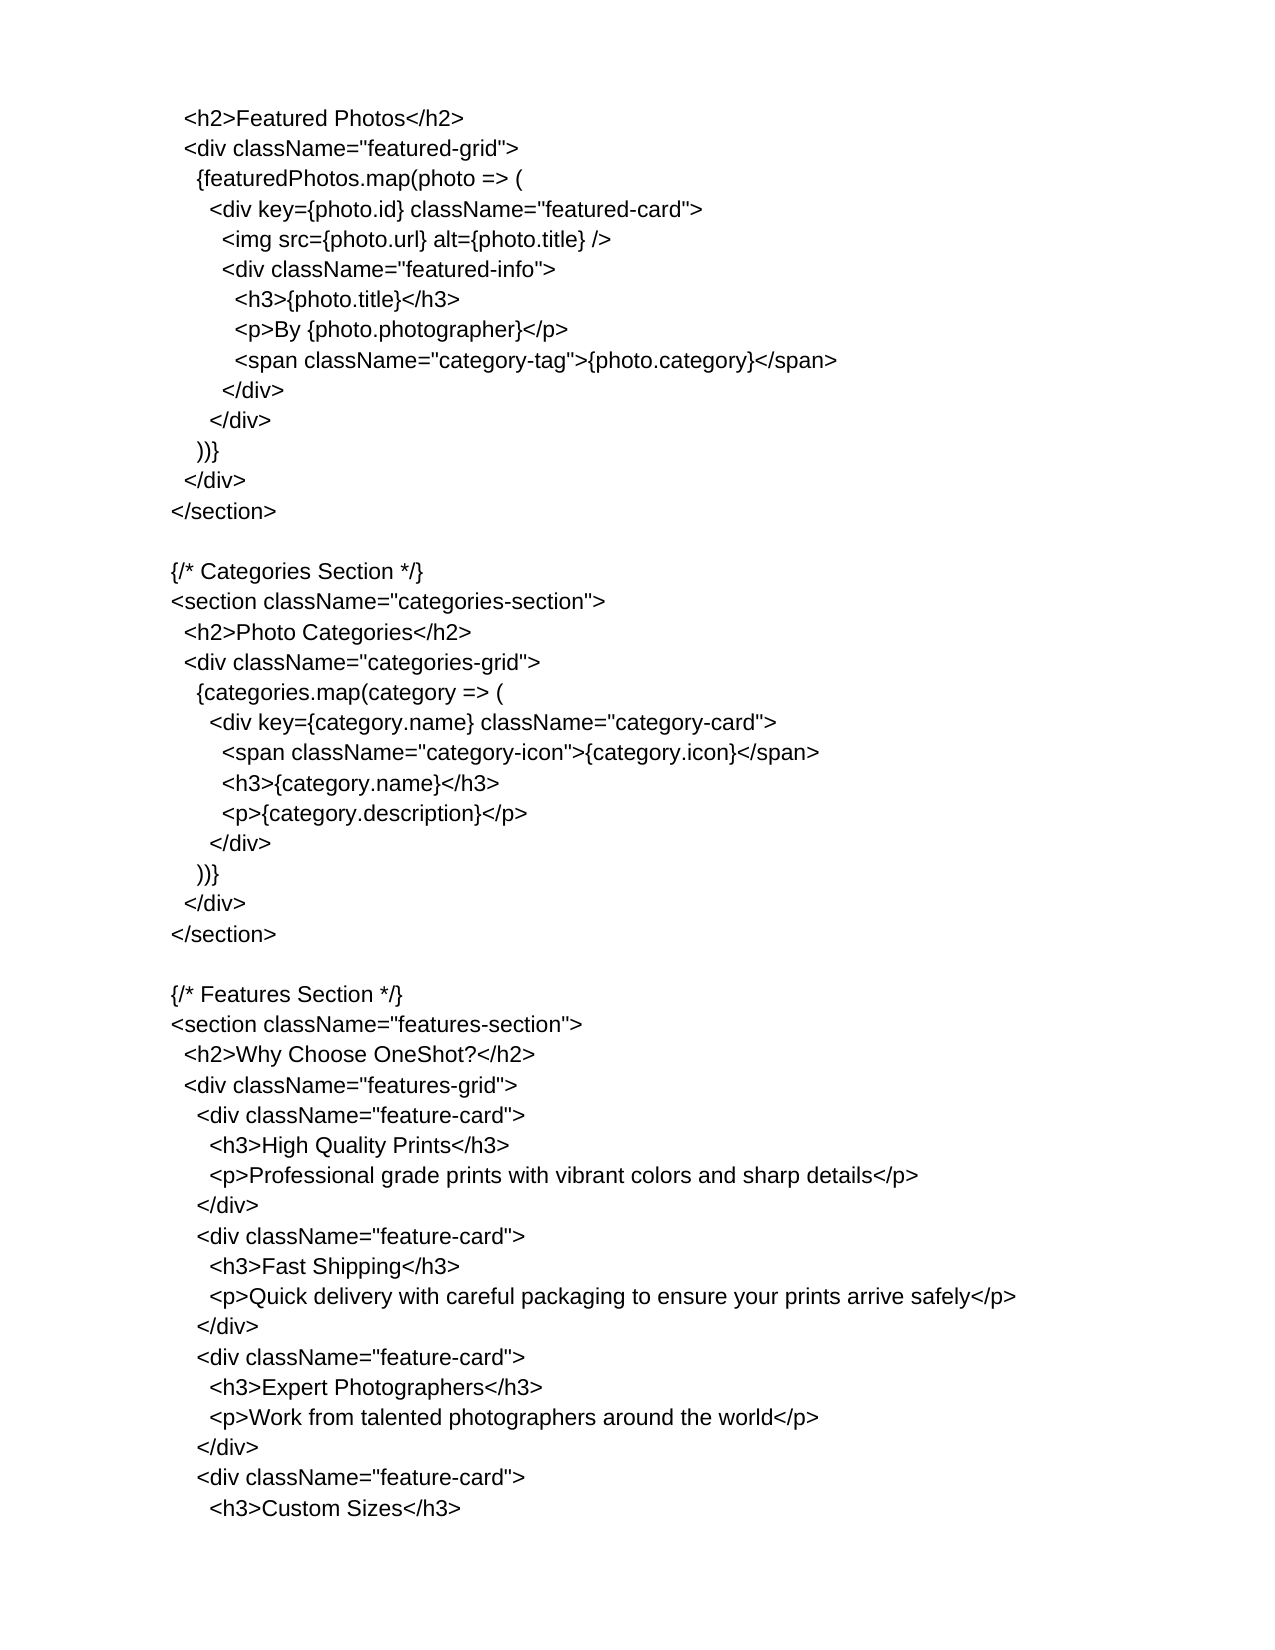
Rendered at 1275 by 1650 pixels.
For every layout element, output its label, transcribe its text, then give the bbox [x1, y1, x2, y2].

text <div key={photo.id} className="featured-card"> [120, 196, 1230, 222]
text <span className="category-tag">{photo.category}</span> [120, 347, 1230, 373]
text </div> [120, 407, 1230, 433]
text <span className="category-icon">{category.icon}</span> [120, 739, 1230, 766]
text <h2>Featured Photos</h2> [120, 105, 1230, 131]
text <h3>Custom Sizes</h3> [120, 1494, 1230, 1521]
text <section className="features-section"> [120, 1011, 1230, 1038]
text <h2>Why Choose OneShot?</h2> [120, 1041, 1230, 1068]
text </section> [120, 921, 1230, 947]
text <h2>Photo Categories</h2> [120, 618, 1230, 645]
text </div> [120, 830, 1230, 856]
text </div> [120, 1313, 1230, 1340]
text <div className="featured-grid"> [120, 135, 1230, 162]
text <p>By {photo.photographer}</p> [120, 316, 1230, 343]
text {featuredPhotos.map(photo => ( [120, 165, 1230, 192]
text <div className="featured-info"> [120, 256, 1230, 282]
text ))} [120, 437, 1230, 464]
text </div> [120, 1434, 1230, 1461]
text <h3>Expert Photographers</h3> [120, 1374, 1230, 1400]
text <div className="feature-card"> [120, 1102, 1230, 1128]
text <div className="categories-grid"> [120, 649, 1230, 675]
text <img src={photo.url} alt={photo.title} /> [120, 226, 1230, 252]
text <h3>{category.name}</h3> [120, 769, 1230, 796]
text </div> [120, 467, 1230, 494]
text <h3>{photo.title}</h3> [120, 286, 1230, 313]
text <div className="feature-card"> [120, 1343, 1230, 1370]
text {/* Features Section */} [120, 981, 1230, 1007]
text <p>Professional grade prints with vibrant colors and sharp details</p> [120, 1162, 1230, 1189]
text <h3>Fast Shipping</h3> [120, 1253, 1230, 1279]
text </section> [120, 498, 1230, 524]
text <p>Quick delivery with careful packaging to ensure your prints arrive safely</p> [120, 1283, 1230, 1309]
text <div className="feature-card"> [120, 1223, 1230, 1249]
text <p>Work from talented photographers around the world</p> [120, 1404, 1230, 1430]
text <div className="features-grid"> [120, 1072, 1230, 1098]
text {categories.map(category => ( [120, 679, 1230, 705]
text <div key={category.name} className="category-card"> [120, 709, 1230, 736]
text <p>{category.description}</p> [120, 800, 1230, 826]
text <h3>High Quality Prints</h3> [120, 1132, 1230, 1158]
text <div className="feature-card"> [120, 1464, 1230, 1491]
text </div> [120, 1192, 1230, 1219]
text ))} [120, 860, 1230, 887]
text </div> [120, 890, 1230, 917]
text </div> [120, 377, 1230, 403]
text <section className="categories-section"> [120, 588, 1230, 615]
text {/* Categories Section */} [120, 558, 1230, 584]
